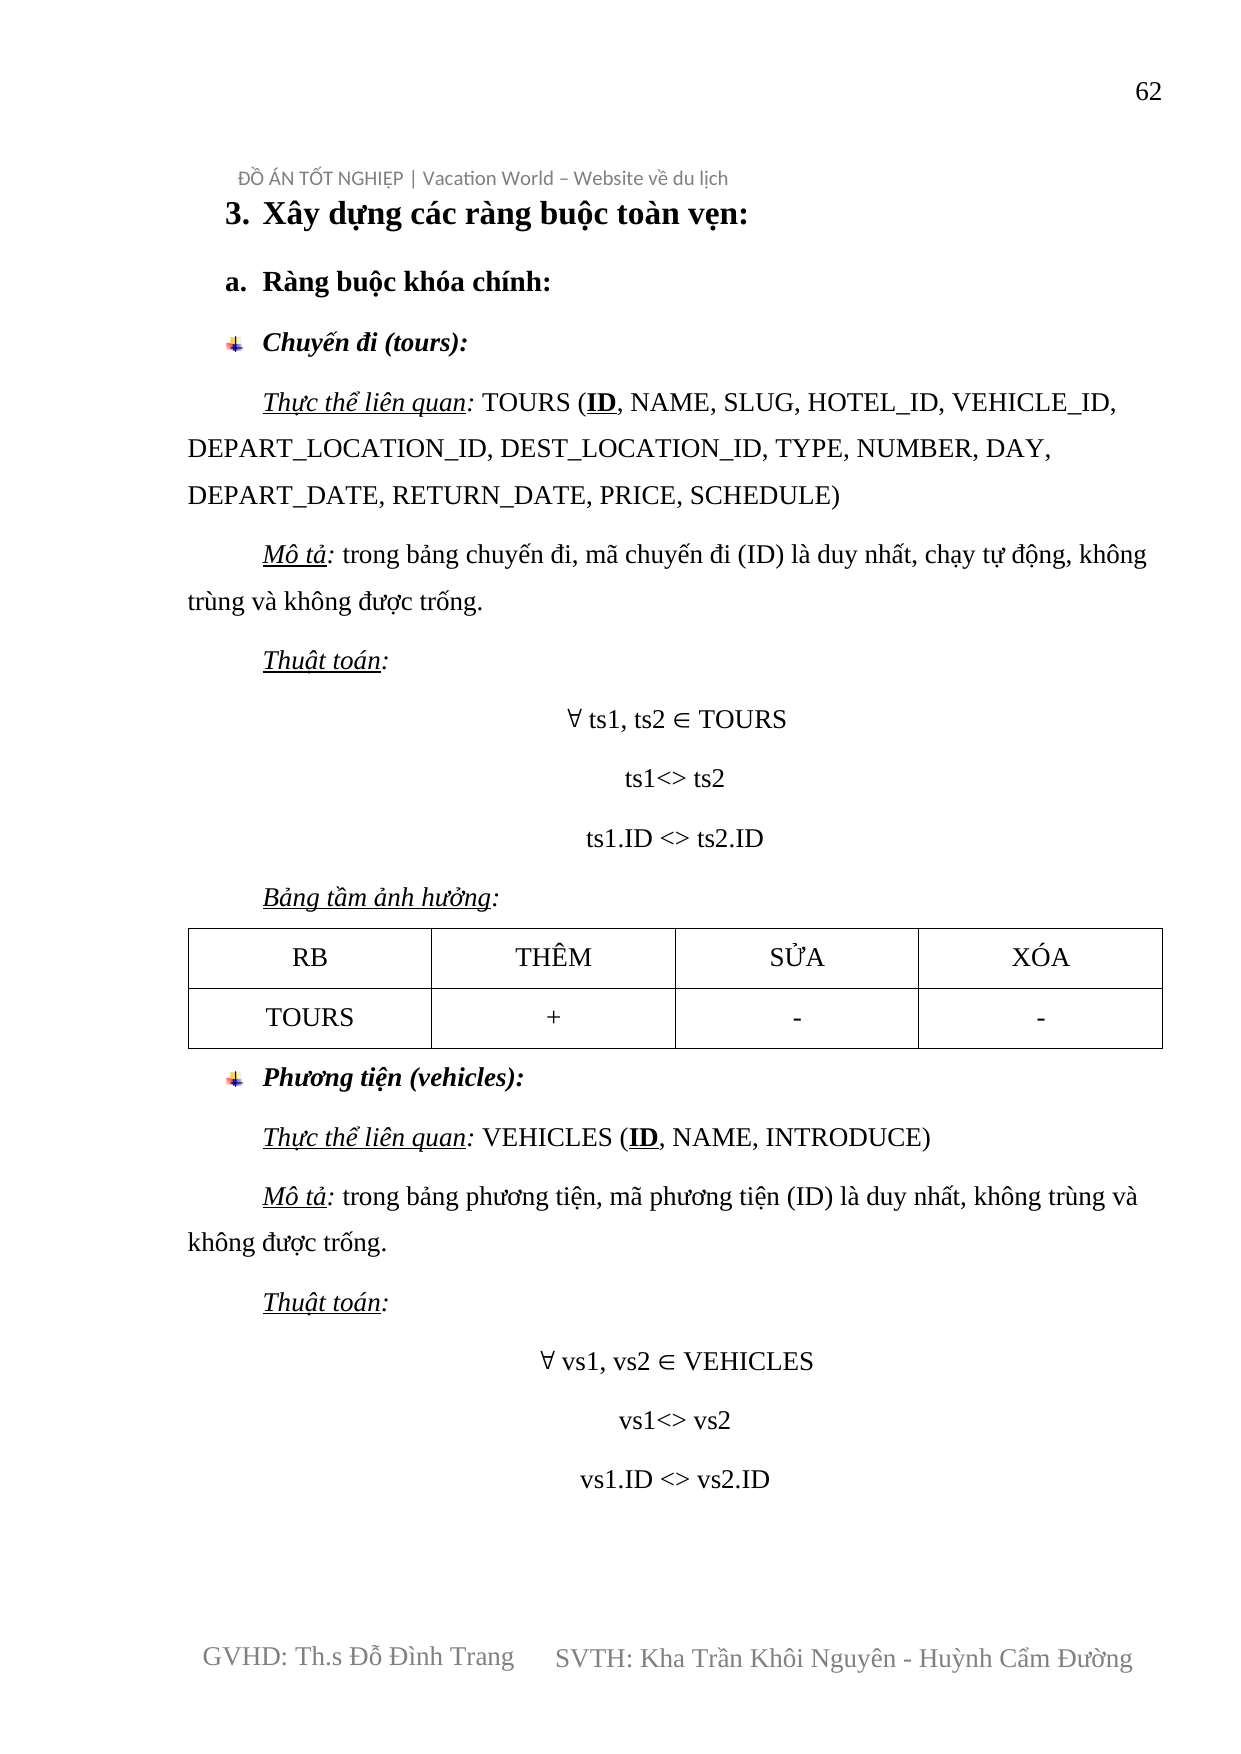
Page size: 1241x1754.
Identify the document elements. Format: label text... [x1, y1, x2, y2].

text Mô tả: trong bảng phương tiện, mã phương tiện (ID) là duy nhất, không trùng và không được trống. [187, 1180, 1162, 1258]
table_cell + [432, 989, 675, 1048]
text Chuyến đi (tours): [225, 326, 1162, 358]
text vs1<> vs2 [187, 1404, 1162, 1435]
text Bảng tầm ảnh hưởng: [187, 881, 1162, 912]
text Phương tiện (vehicles): [225, 1061, 1162, 1093]
text Thực thể liên quan: TOURS (ID, NAME, SLUG, HOTEL_ID, VEHICLE_ID, DEPART_LOCATION_ID, DEST_LOCATION_ID, TYPE, NUMBER, DAY, DEPART_DATE, RETURN_DATE, PRICE, SCHEDULE) [187, 386, 1162, 510]
table_header RB [189, 929, 431, 988]
picture [226, 335, 243, 352]
text Thuật toán: [187, 1286, 1162, 1317]
table_header XÓA [919, 929, 1162, 988]
table_header SỬA [676, 929, 918, 988]
table_cell - [676, 989, 918, 1048]
text vs1, vs2 VEHICLES [187, 1345, 1162, 1376]
text Thực thể liên quan: VEHICLES (ID, NAME, INTRODUCE) [187, 1121, 1162, 1152]
text ts1.ID <> ts2.ID [187, 822, 1162, 853]
picture [226, 1070, 243, 1087]
text ts1<> ts2 [187, 762, 1162, 794]
table_cell TOURS [189, 989, 431, 1048]
table_header THÊM [432, 929, 675, 988]
table_cell - [919, 989, 1162, 1048]
text vs1.ID <> vs2.ID [187, 1463, 1162, 1494]
list Xây dựng các ràng buộc toàn vẹn: [225, 194, 1162, 232]
list Ràng buộc khóa chính: [225, 264, 1162, 297]
text ts1, ts2 TOURS [187, 703, 1162, 734]
text Thuật toán: [187, 644, 1162, 675]
text Mô tả: trong bảng chuyến đi, mã chuyến đi (ID) là duy nhất, chạy tự động, không trùng và không được trống. [187, 538, 1162, 616]
